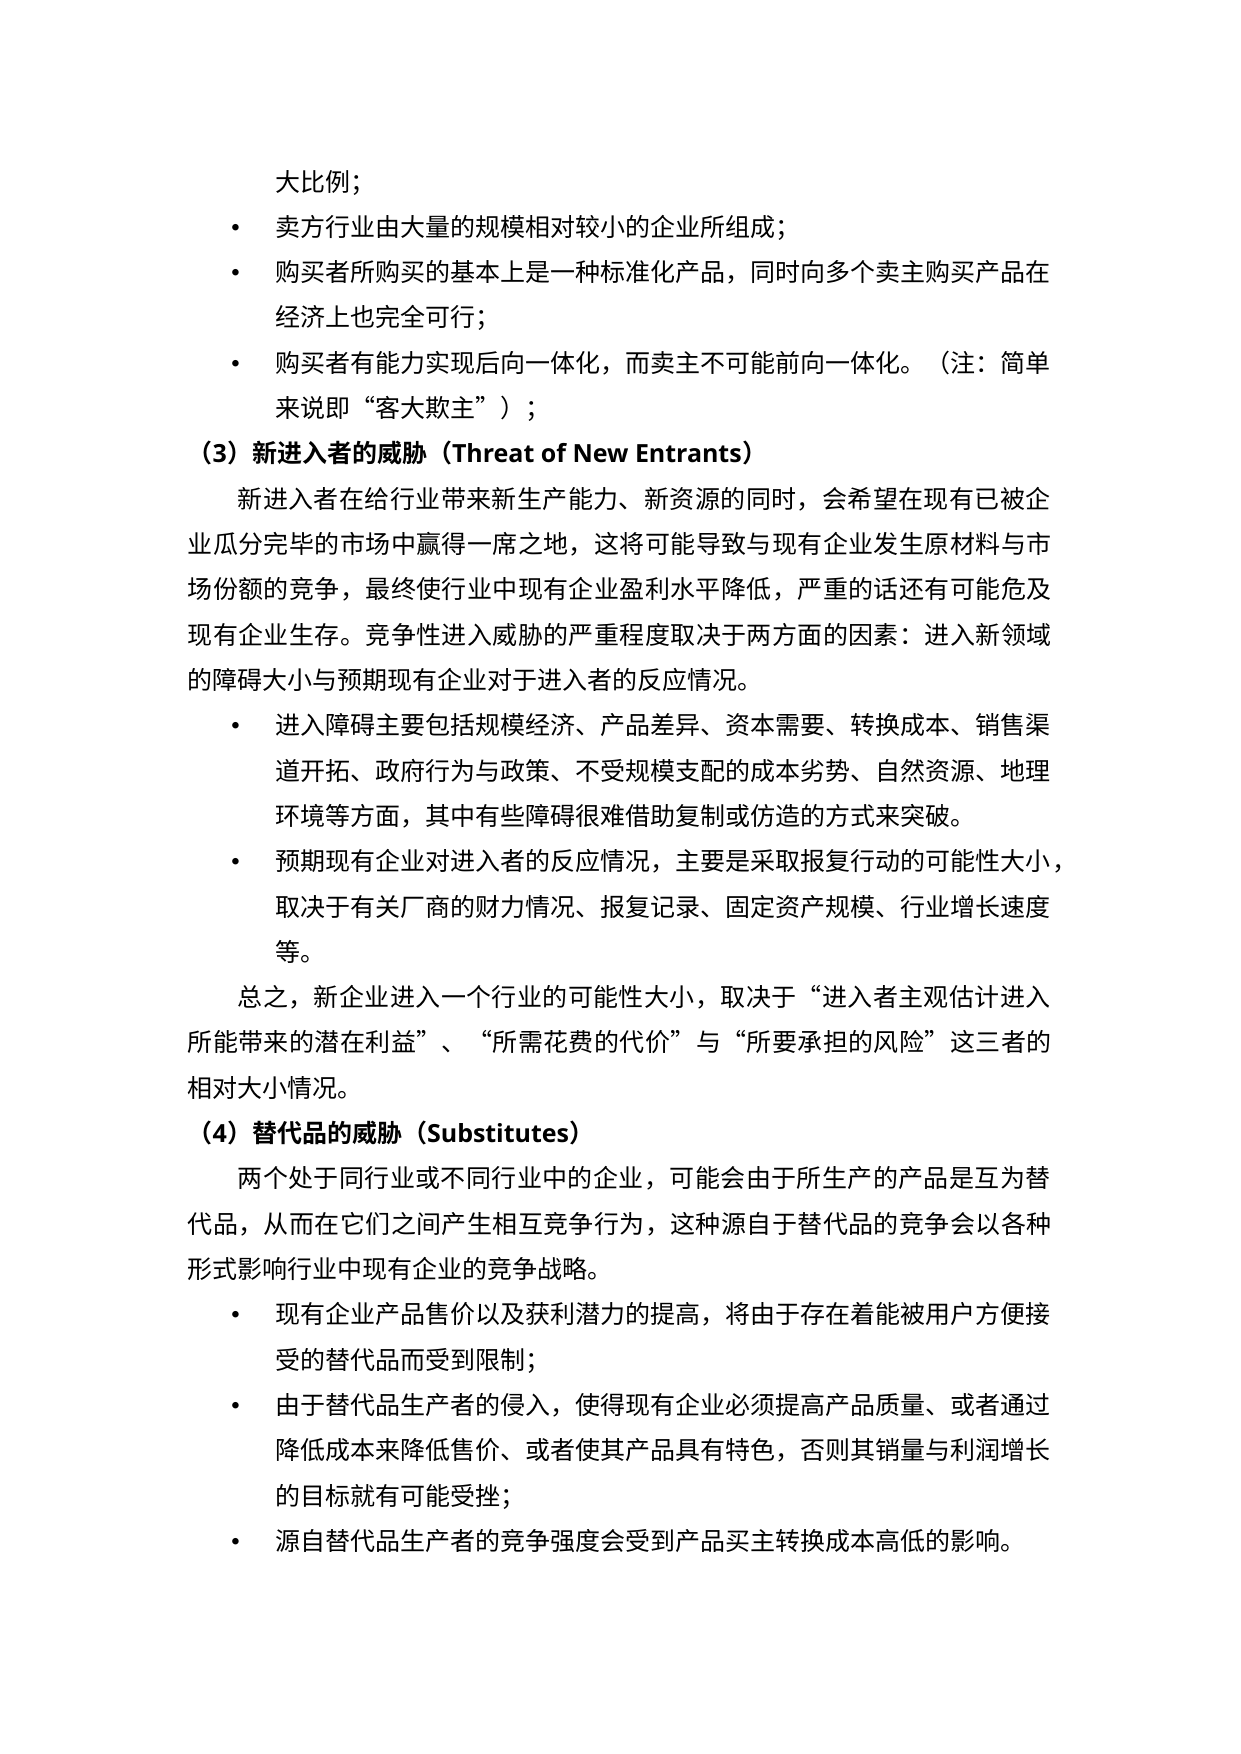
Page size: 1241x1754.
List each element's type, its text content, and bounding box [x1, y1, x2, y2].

text 新进入者在给行业带来新生产能力、新资源的同时，会希望在现有已被企业瓜分完毕的市场中赢得一席之地，这将可能导致与现有企业发生原材料与市场份额的竞争，最终使行业中现有企业盈利水平降低，严重的话还有可能危及现有企业生存。竞争性进入威胁的严重程度取决于两方面的因素：进入新领域的障碍大小与预期现有企业对于进入者的反应情况。 [187, 479, 1053, 697]
list 源自替代品生产者的竞争强度会受到产品买主转换成本高低的影响。 [231, 1521, 1053, 1558]
list 现有企业产品售价以及获利潜力的提高，将由于存在着能被用户方便接受的替代品而受到限制； [231, 1295, 1053, 1376]
text （4）替代品的威胁（Substitutes） [187, 1113, 1053, 1150]
text （3）新进入者的威胁（Threat of New Entrants） [187, 434, 1053, 470]
text 两个处于同行业或不同行业中的企业，可能会由于所生产的产品是互为替代品，从而在它们之间产生相互竞争行为，这种源自于替代品的竞争会以各种形式影响行业中现有企业的竞争战略。 [187, 1159, 1053, 1286]
list 预期现有企业对进入者的反应情况，主要是采取报复行动的可能性大小，取决于有关厂商的财力情况、报复记录、固定资产规模、行业增长速度等。 [231, 842, 1053, 968]
list 卖方行业由大量的规模相对较小的企业所组成； [231, 207, 1053, 243]
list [231, 162, 1053, 198]
list 购买者有能力实现后向一体化，而卖主不可能前向一体化。（注：简单来说即“客大欺主”）； [231, 343, 1053, 425]
list 由于替代品生产者的侵入，使得现有企业必须提高产品质量、或者通过降低成本来降低售价、或者使其产品具有特色，否则其销量与利润增长的目标就有可能受挫； [231, 1385, 1053, 1512]
list 购买者所购买的基本上是一种标准化产品，同时向多个卖主购买产品在经济上也完全可行； [231, 253, 1053, 334]
text 总之，新企业进入一个行业的可能性大小，取决于“进入者主观估计进入所能带来的潜在利益”、“所需花费的代价”与“所要承担的风险”这三者的相对大小情况。 [187, 978, 1053, 1104]
list 进入障碍主要包括规模经济、产品差异、资本需要、转换成本、销售渠道开拓、政府行为与政策、不受规模支配的成本劣势、自然资源、地理环境等方面，其中有些障碍很难借助复制或仿造的方式来突破。 [231, 706, 1053, 833]
